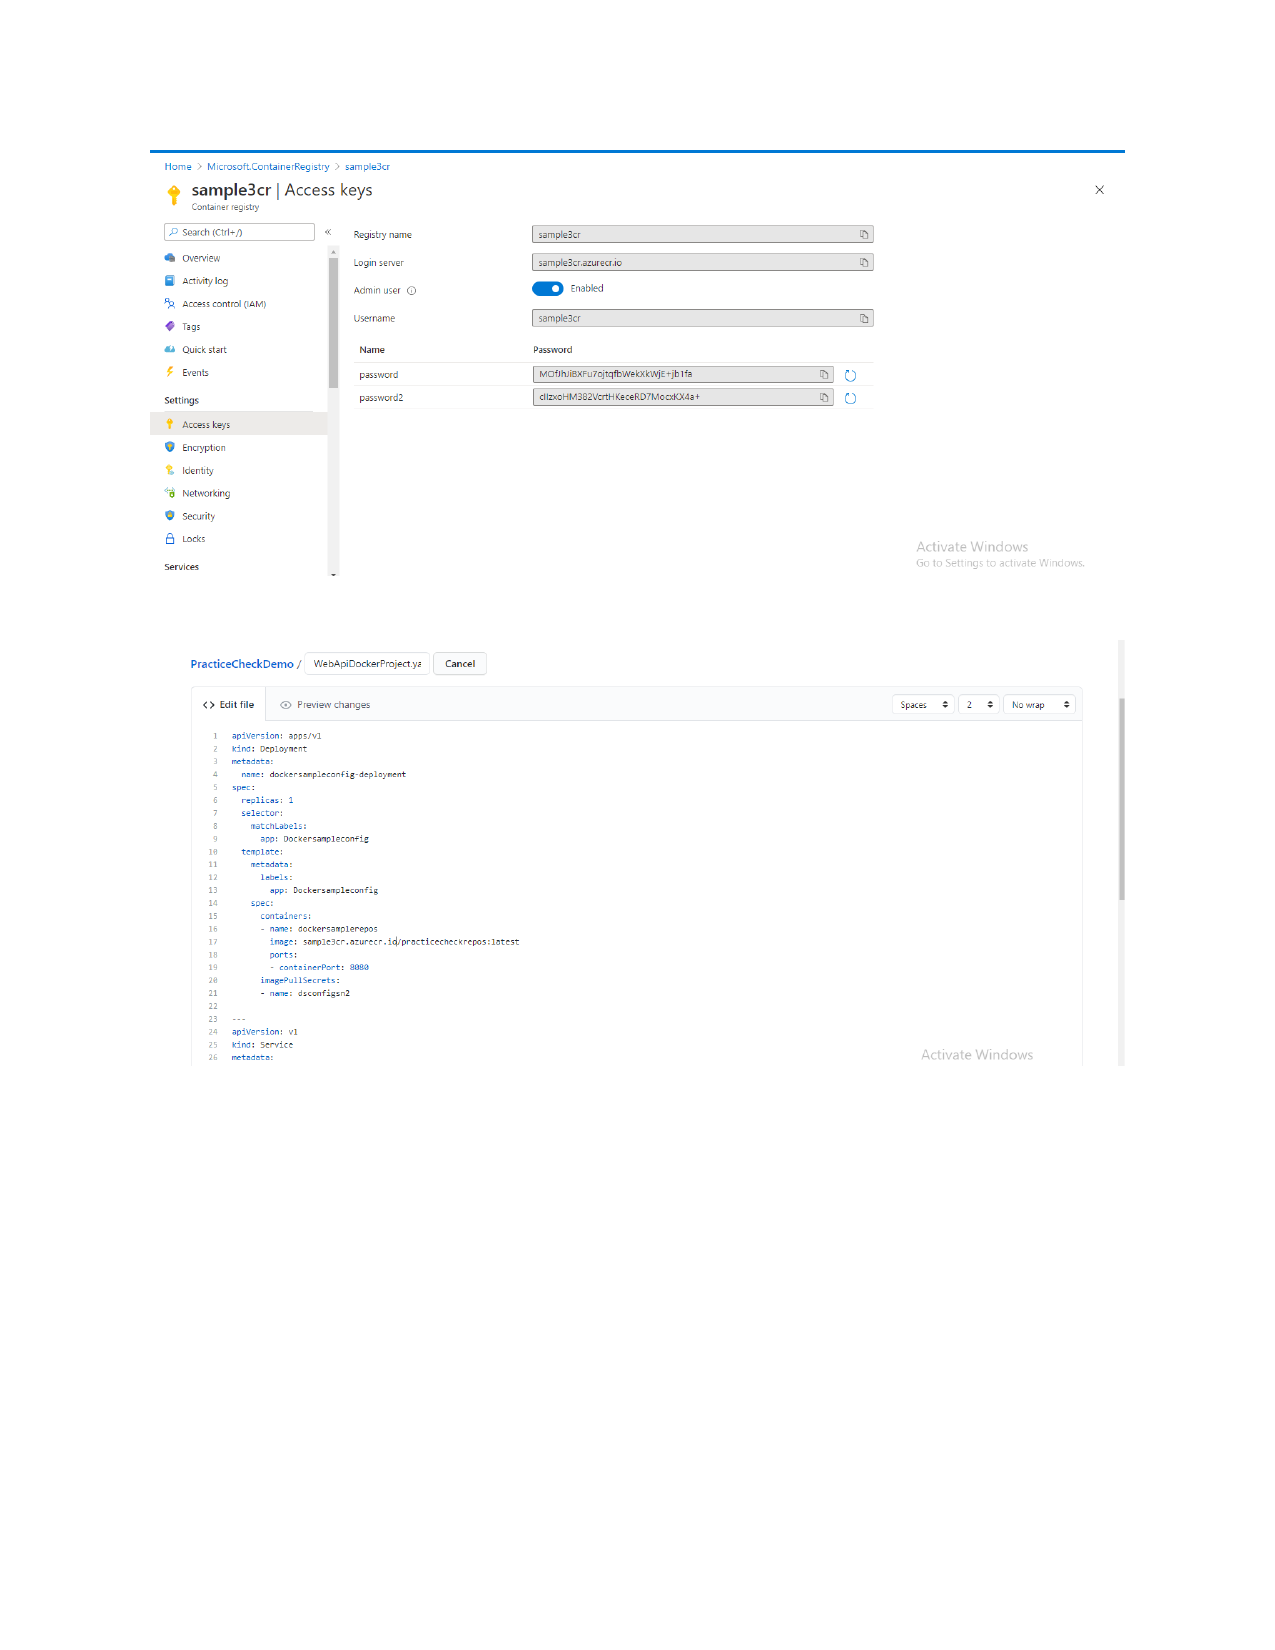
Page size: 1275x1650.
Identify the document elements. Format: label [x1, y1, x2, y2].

picture [154, 640, 1125, 1066]
picture [150, 150, 1125, 576]
